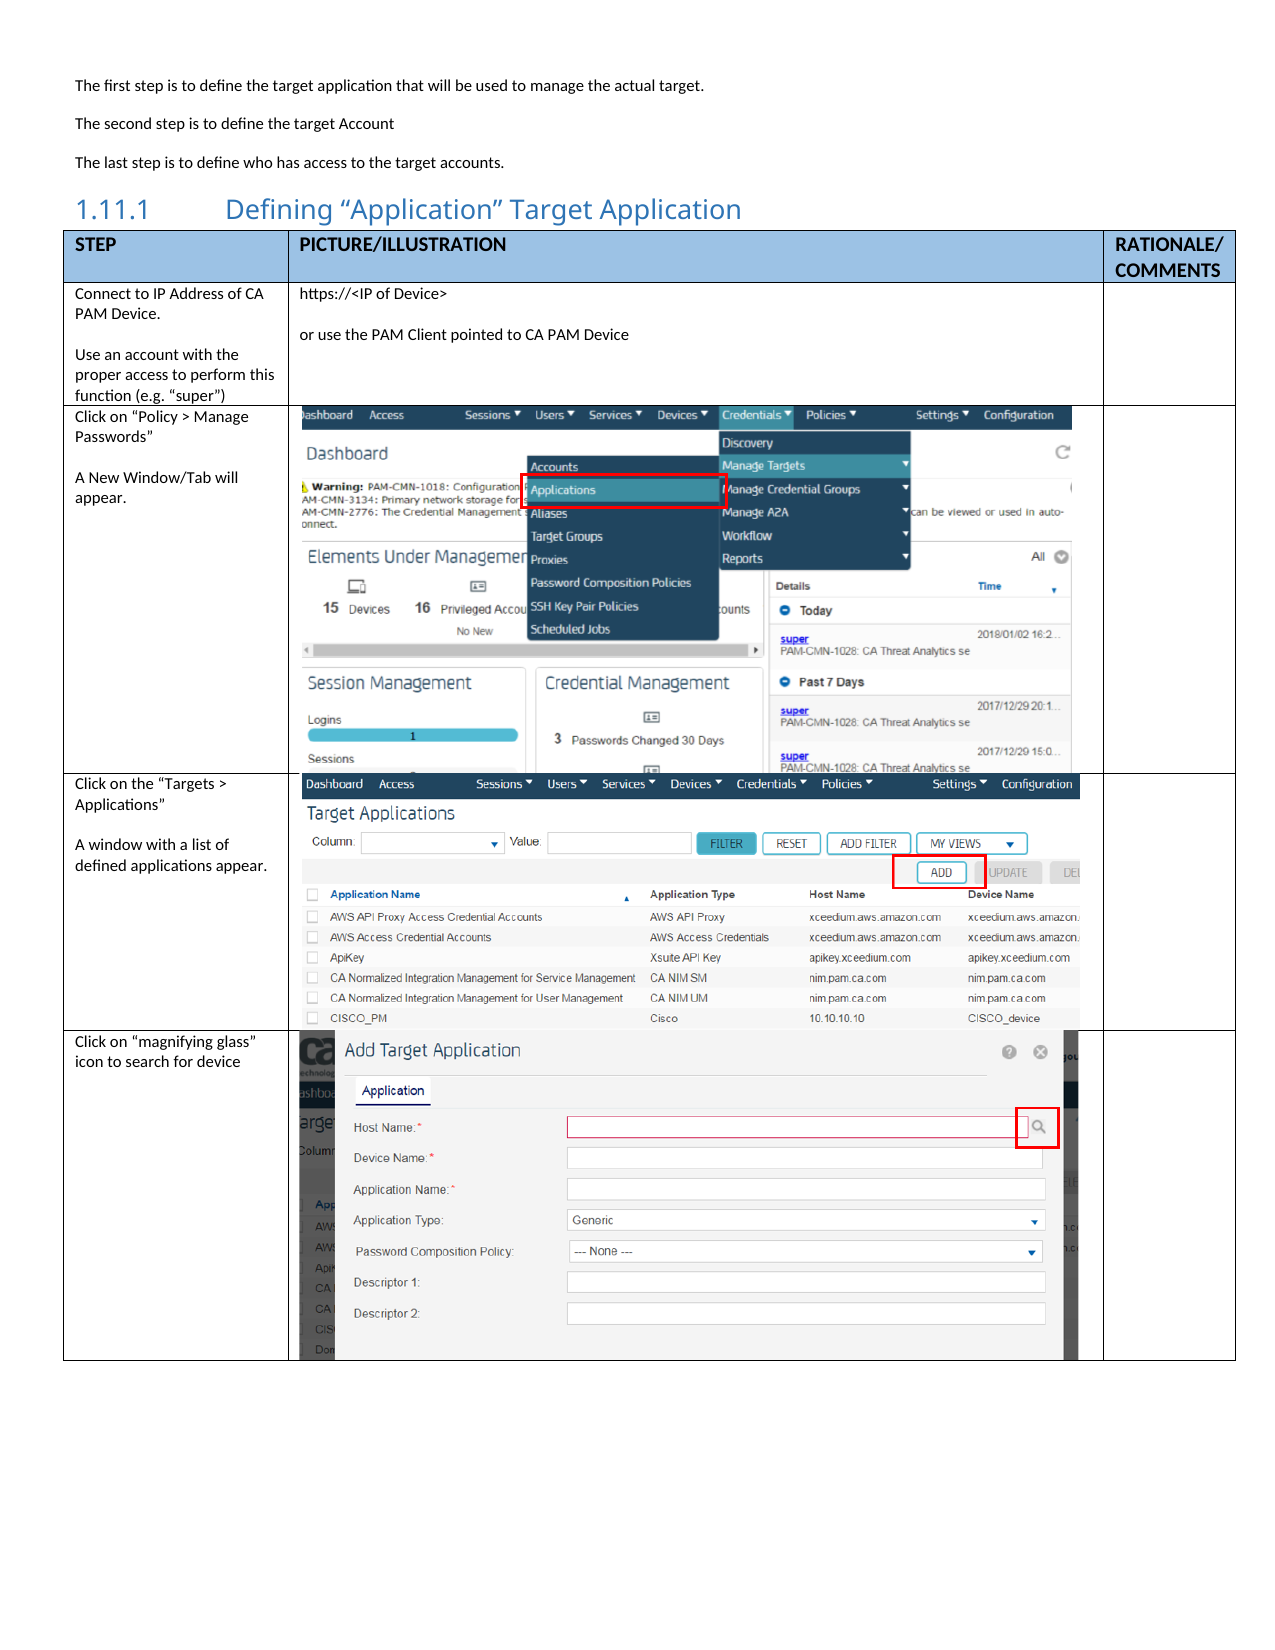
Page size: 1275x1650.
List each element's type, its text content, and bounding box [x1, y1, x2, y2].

table_header PICTURE/ILLUSTRATION [289, 231, 1103, 282]
table_cell https://<IP of Device> or use the PAM Client pointed to CA PAM Device [289, 283, 1103, 405]
table_cell [1104, 283, 1235, 405]
table_cell [1104, 1031, 1235, 1359]
table_header RATIONALE/ COMMENTS [1104, 231, 1235, 282]
table_cell Click on the “Targets > Applications” A window with a list of defined applications appear. [64, 774, 288, 1030]
table_cell [1072, 406, 1103, 772]
table_cell [289, 774, 299, 1030]
text The second step is to define the target Account [75, 113, 1200, 134]
table_cell [1080, 774, 1103, 1030]
picture [299, 406, 1080, 1360]
table_header STEP [64, 231, 288, 282]
subtitle Defining “Application” Target Application [75, 191, 1200, 227]
table_cell Connect to IP Address of CA PAM Device. Use an account with the proper access to perform this function (e.g. “super”) [64, 283, 288, 405]
table_cell [1104, 774, 1235, 1030]
text The first step is to define the target application that will be used to manage the actual target. [75, 75, 1200, 95]
table_cell [289, 406, 299, 772]
table_cell [289, 1031, 299, 1359]
table_cell Click on “Policy > Manage Passwords” A New Window/Tab will appear. [64, 406, 288, 772]
table_cell Click on “magnifying glass” icon to search for device [64, 1031, 288, 1359]
table_cell [1079, 1031, 1103, 1359]
text The last step is to define who has access to the target accounts. [75, 152, 1200, 172]
table_cell [1104, 406, 1235, 772]
